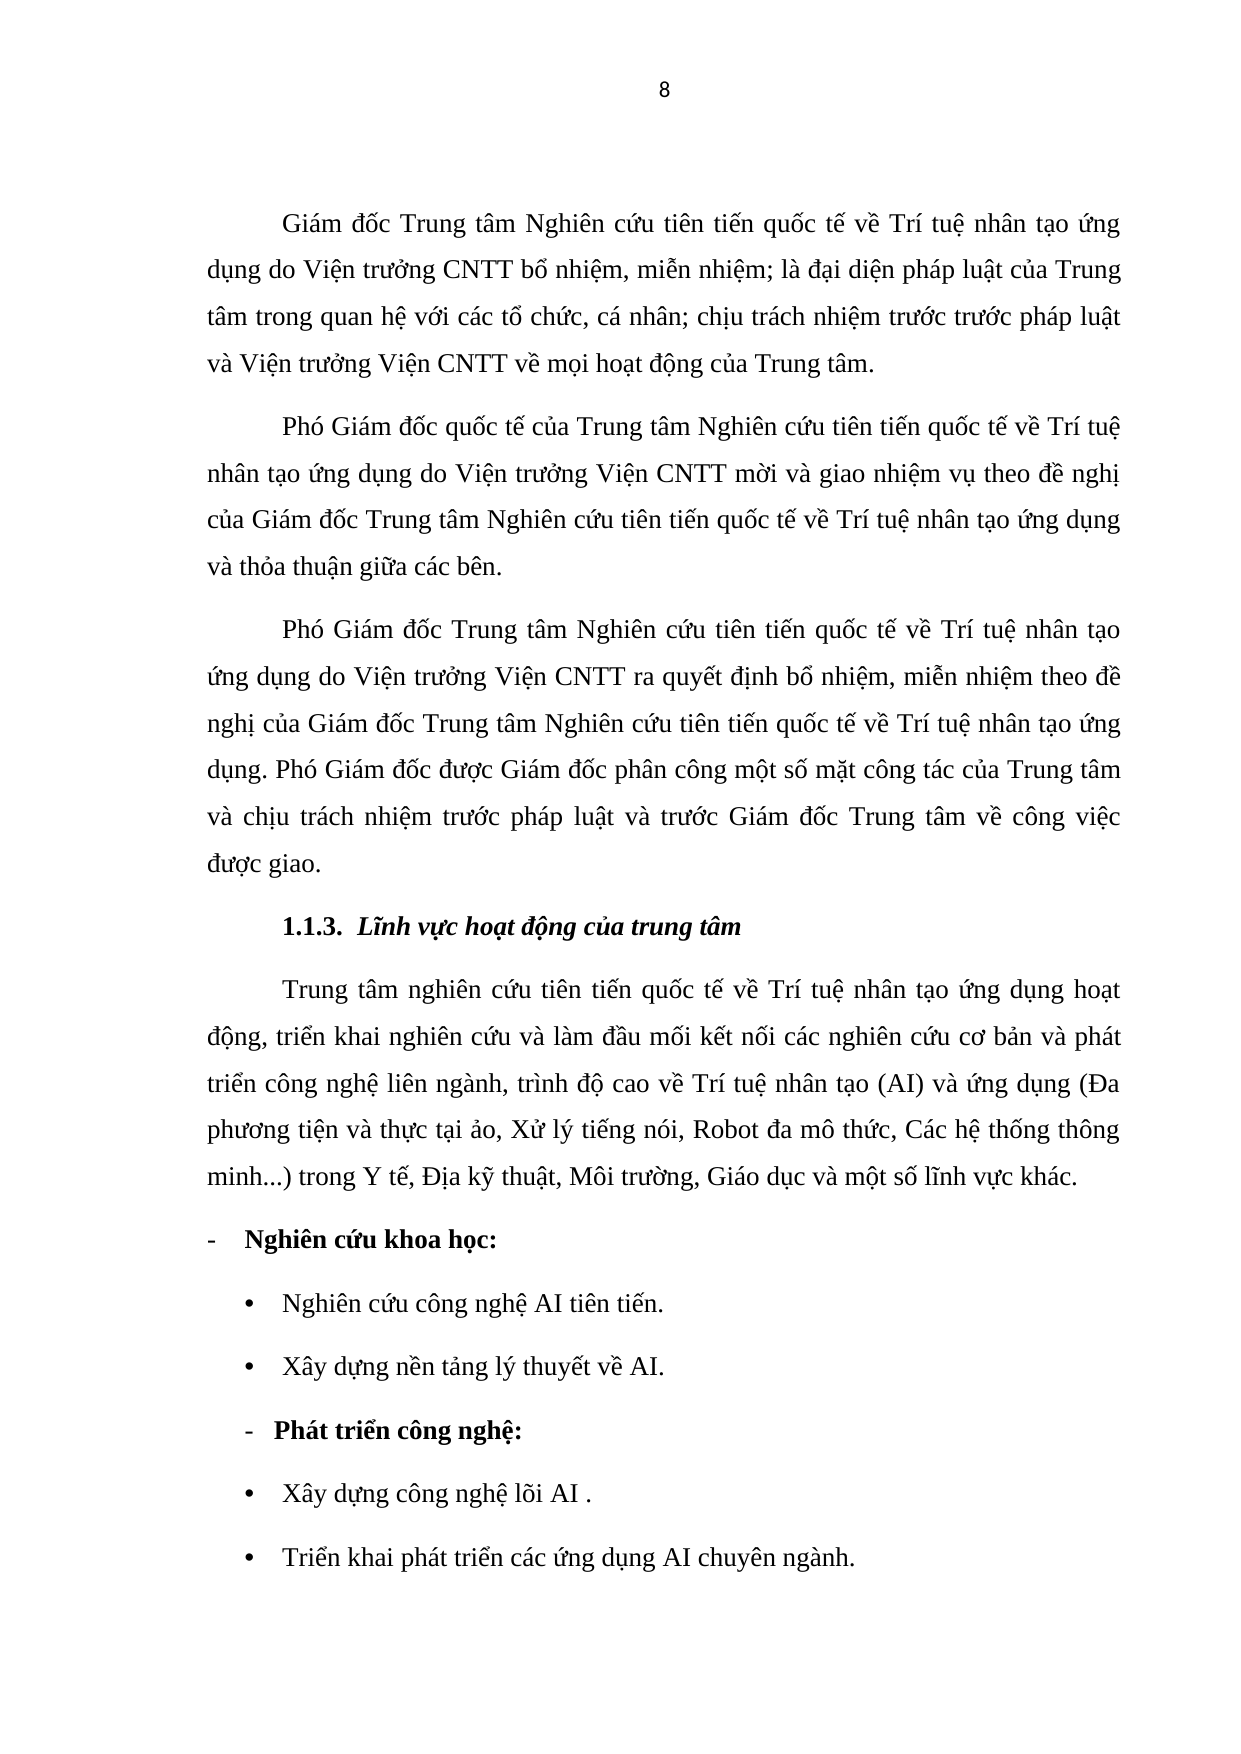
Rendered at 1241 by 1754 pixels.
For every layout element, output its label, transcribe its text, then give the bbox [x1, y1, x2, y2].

list Triển khai phát triển các ứng dụng AI chuyên ngành. [244, 1541, 1122, 1572]
list Xây dựng công nghệ lõi AI . [244, 1477, 1122, 1508]
text Trung tâm nghiên cứu tiên tiến quốc tế về Trí tuệ nhân tạo ứng dụng hoạt động, triển khai nghiên cứu và làm đầu mối kết nối các nghiên cứu cơ bản và phát triển công nghệ liên ngành, trình độ cao về Trí tuệ nhân tạo (AI) và ứng dụng (Đa phương tiện và thực tại ảo, Xử lý tiếng nói, Robot đa mô thức, Các hệ thống thông minh...) trong Y tế, Địa kỹ thuật, Môi trường, Giáo dục và một số lĩnh vực khác. [207, 973, 1122, 1191]
list Xây dựng nền tảng lý thuyết về AI. [244, 1350, 1122, 1382]
list Lĩnh vực hoạt động của trung tâm [282, 910, 1122, 941]
text Giám đốc Trung tâm Nghiên cứu tiên tiến quốc tế về Trí tuệ nhân tạo ứng dụng do Viện trưởng CNTT bổ nhiệm, miễn nhiệm; là đại diện pháp luật của Trung tâm trong quan hệ với các tổ chức, cá nhân; chịu trách nhiệm trước trước pháp luật và Viện trưởng Viện CNTT về mọi hoạt động của Trung tâm. [207, 207, 1122, 378]
list Nghiên cứu khoa học: [207, 1223, 1122, 1254]
text Phó Giám đốc quốc tế của Trung tâm Nghiên cứu tiên tiến quốc tế về Trí tuệ nhân tạo ứng dụng do Viện trưởng Viện CNTT mời và giao nhiệm vụ theo đề nghị của Giám đốc Trung tâm Nghiên cứu tiên tiến quốc tế về Trí tuệ nhân tạo ứng dụng và thỏa thuận giữa các bên. [207, 410, 1122, 581]
text - Phát triển công nghệ: [244, 1414, 1122, 1445]
text Phó Giám đốc Trung tâm Nghiên cứu tiên tiến quốc tế về Trí tuệ nhân tạo ứng dụng do Viện trưởng Viện CNTT ra quyết định bổ nhiệm, miễn nhiệm theo đề nghị của Giám đốc Trung tâm Nghiên cứu tiên tiến quốc tế về Trí tuệ nhân tạo ứng dụng. Phó Giám đốc được Giám đốc phân công một số mặt công tác của Trung tâm và chịu trách nhiệm trước pháp luật và trước Giám đốc Trung tâm về công việc được giao. [207, 613, 1122, 878]
list Nghiên cứu công nghệ AI tiên tiến. [244, 1287, 1122, 1318]
